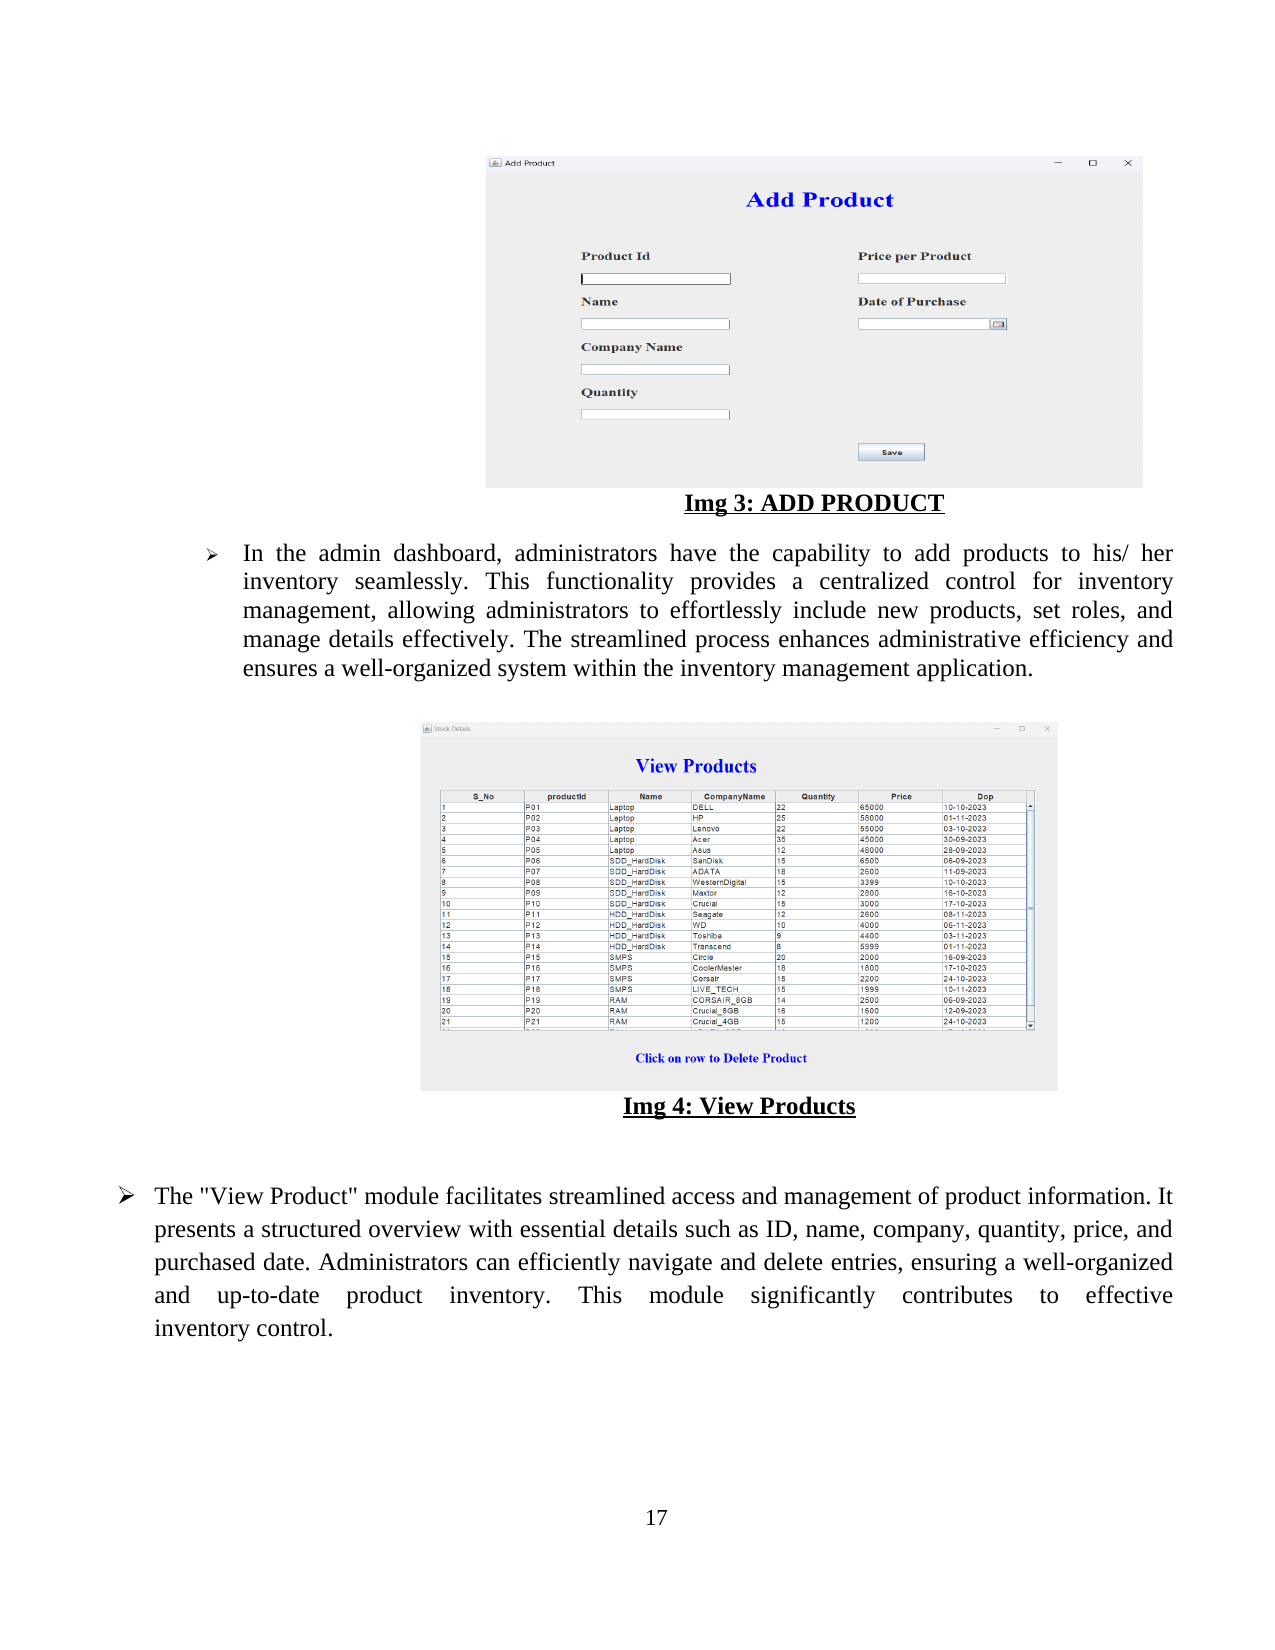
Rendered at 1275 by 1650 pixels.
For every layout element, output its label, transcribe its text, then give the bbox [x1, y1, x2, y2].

picture [485, 156, 1143, 488]
picture [420, 722, 1058, 1091]
text Img 4: View Products [243, 1091, 1174, 1120]
list The "View Product" module facilitates streamlined access and management of product information. It presents a structured overview with essential details such as ID, name, company, quantity, price, and purchased date. Administrators can efficiently navigate and delete entries, ensuring a well-organized and up-to-date product inventory. This module significantly contributes to effective inventory control. [117, 1181, 1174, 1342]
list In the admin dashboard, administrators have the capability to add products to his/ her inventory seamlessly. This functionality provides a centralized control for inventory management, allowing administrators to effortlessly include new products, set roles, and manage details effectively. The streamlined process enhances administrative efficiency and ensures a well-organized system within the inventory management application. [205, 538, 1174, 681]
text Img 3: ADD PRODUCT [393, 488, 1174, 517]
